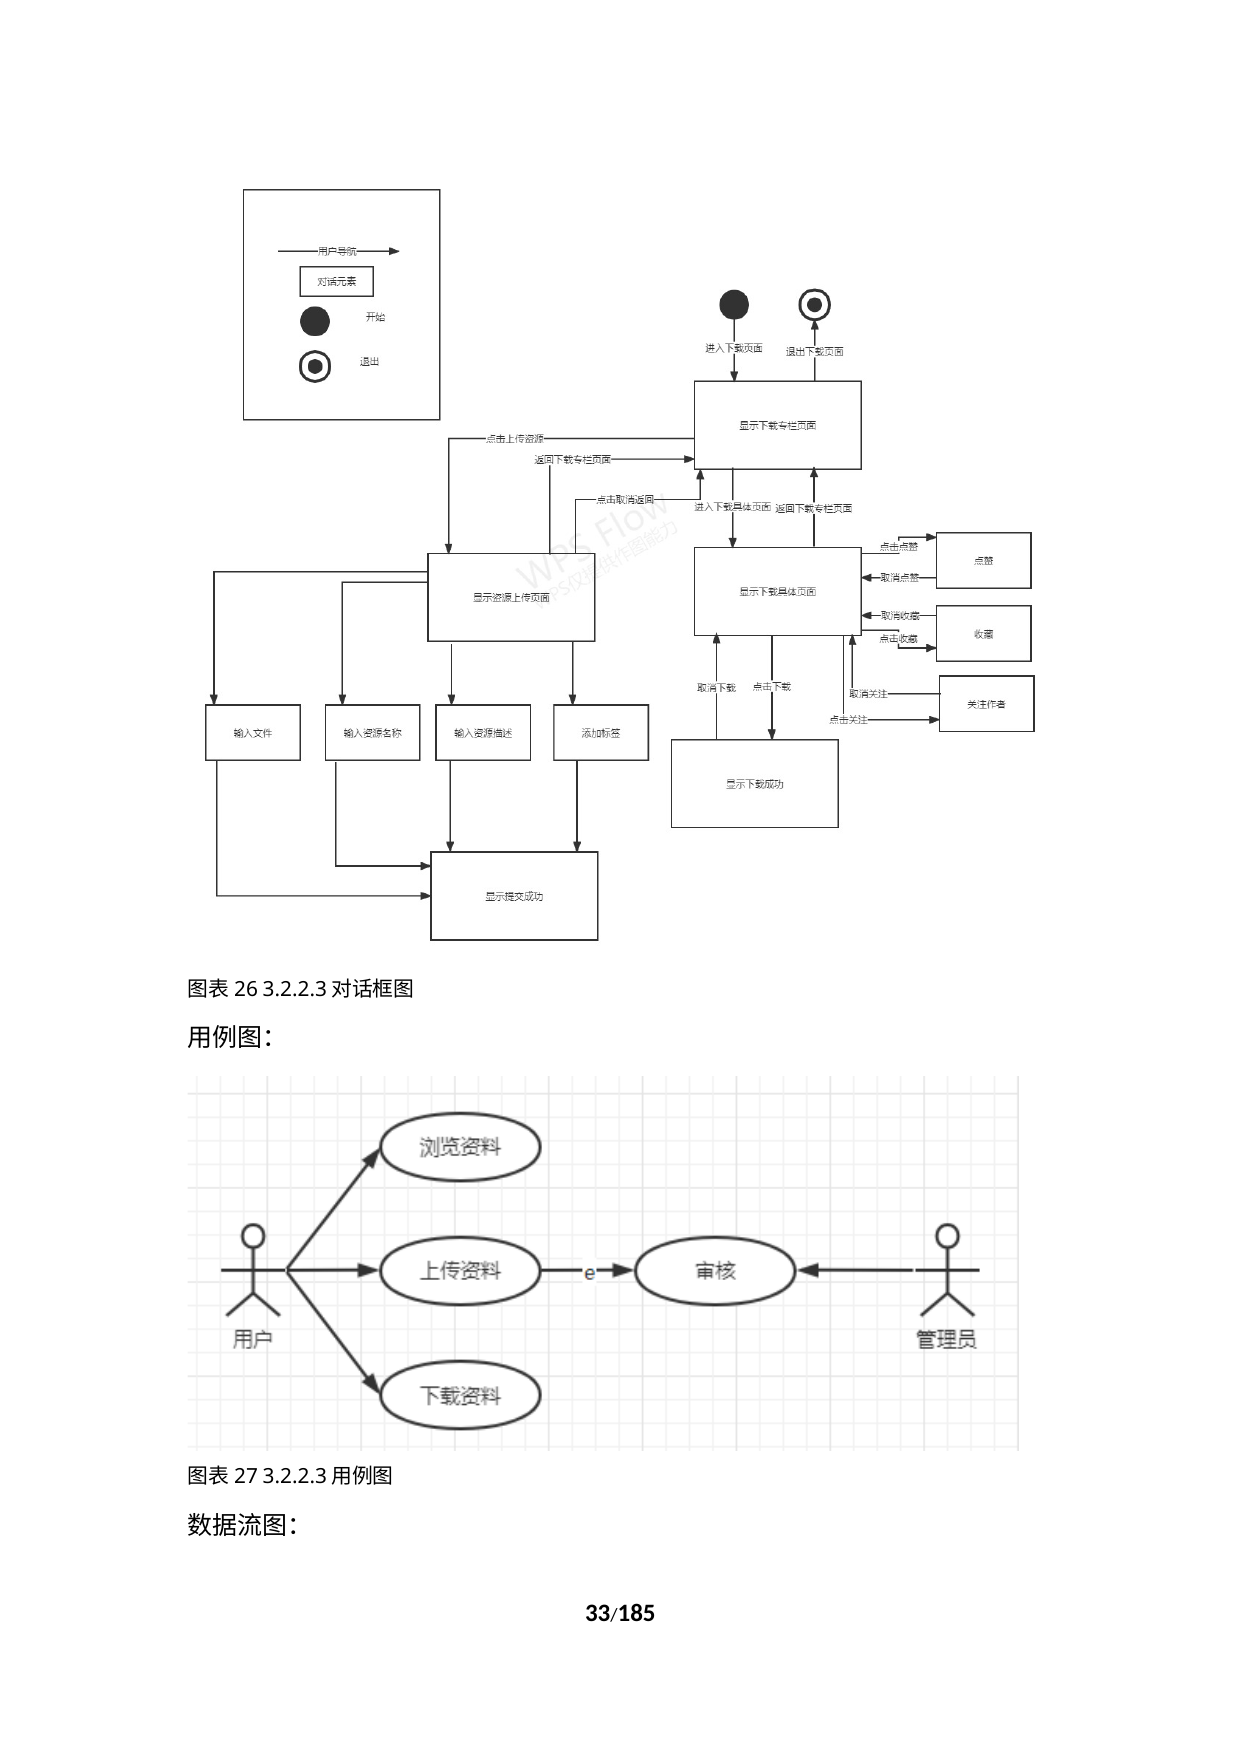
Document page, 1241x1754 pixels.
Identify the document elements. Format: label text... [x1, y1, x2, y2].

text 用例图： [187, 1003, 1053, 1458]
picture [187, 171, 1052, 958]
text 图表 27 3.2.2.3用例图 [187, 1458, 1053, 1491]
text 数据流图： [187, 1491, 1053, 1556]
text 图表 26 3.2.2.3对话框图 [187, 971, 1053, 1003]
